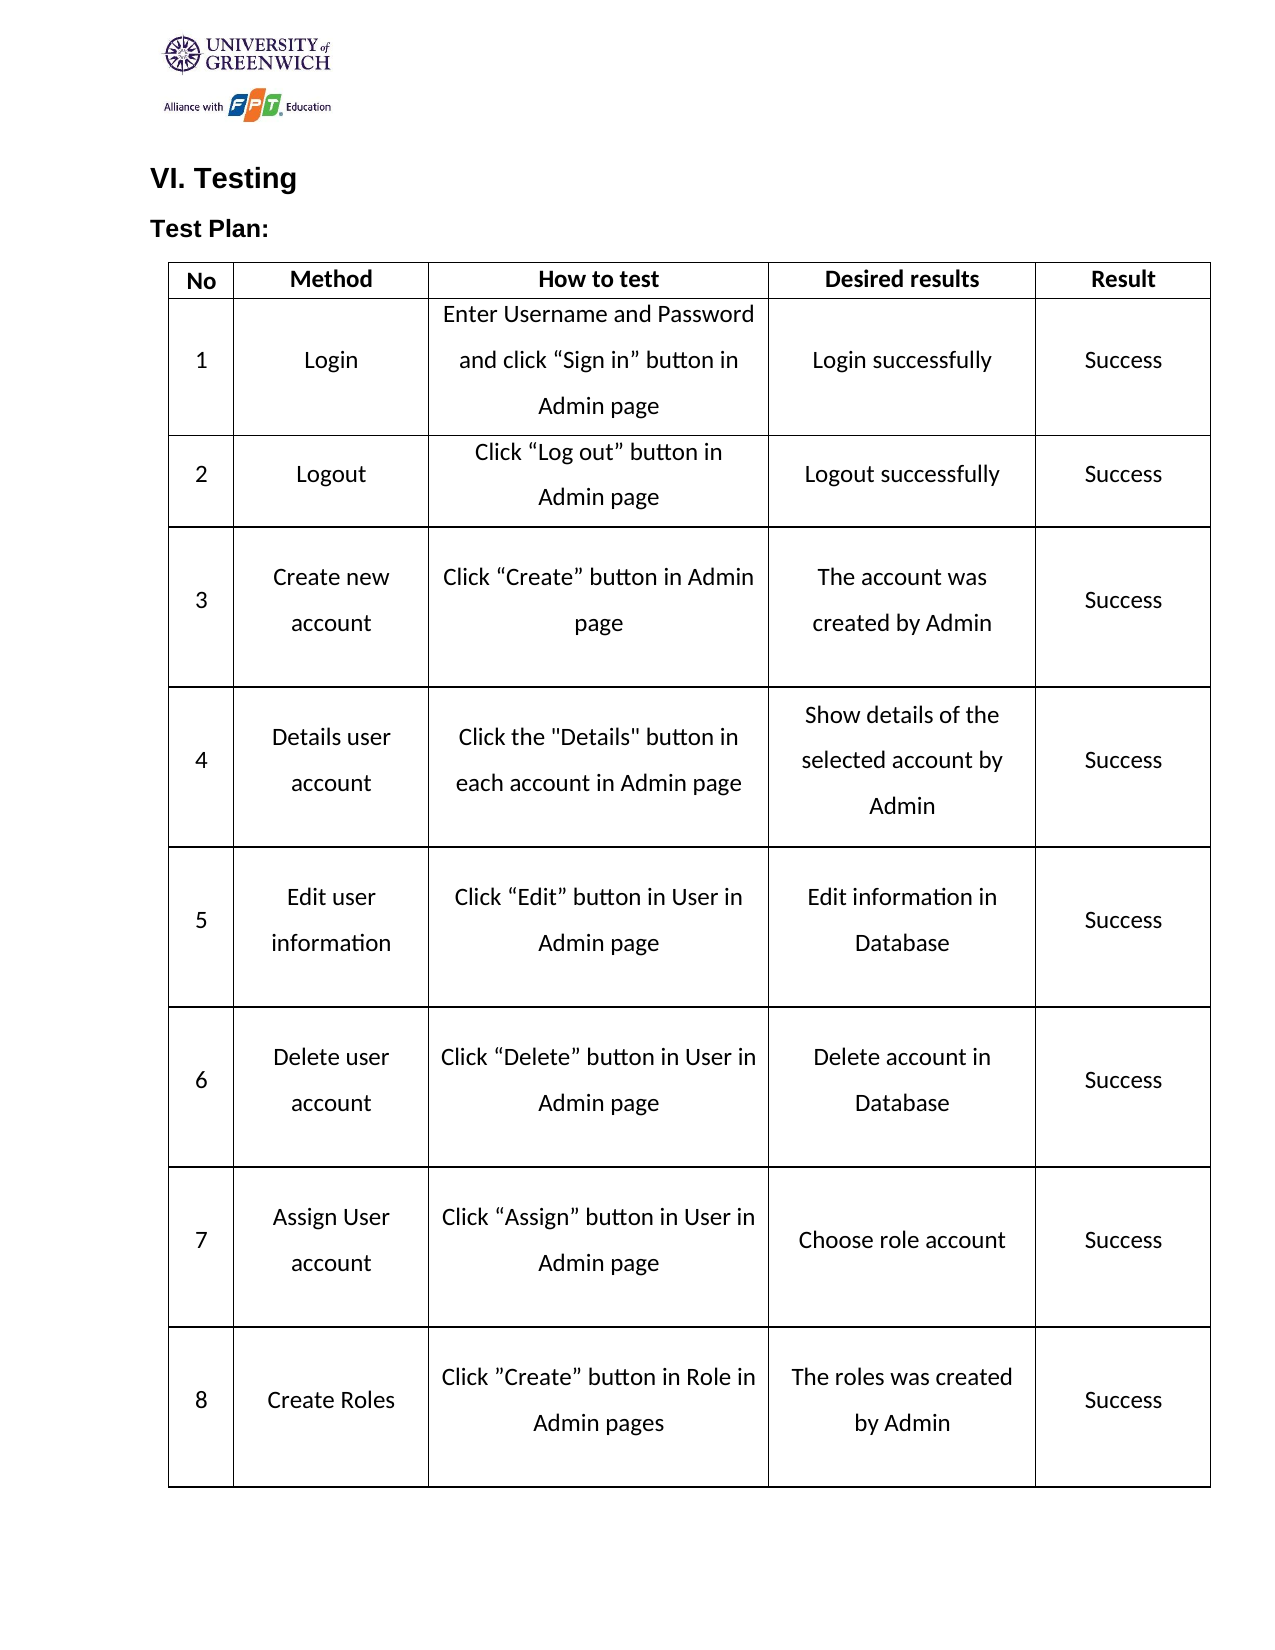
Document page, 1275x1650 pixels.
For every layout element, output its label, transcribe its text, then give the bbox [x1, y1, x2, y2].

table_cell Create new account [234, 528, 428, 686]
table_cell 2 [169, 436, 233, 526]
table_header Method [234, 263, 428, 297]
table_header Desired results [769, 263, 1035, 297]
table_cell Click the "Details" button in each account in Admin page [429, 688, 768, 846]
table_cell Click “Edit” button in User in Admin page [429, 848, 768, 1006]
table_cell Click “Create” button in Admin page [429, 528, 768, 686]
table_cell Details user account [234, 688, 428, 846]
table_cell 1 [169, 299, 233, 435]
table_cell 7 [169, 1168, 233, 1326]
table_cell Success [1036, 528, 1210, 686]
table_cell Logout [234, 436, 428, 526]
table_cell Enter Username and Password and click “Sign in” button in Admin page [429, 299, 768, 435]
table_cell 6 [169, 1008, 233, 1166]
table_cell Success [1036, 1008, 1210, 1166]
table_cell 8 [169, 1328, 233, 1486]
table_cell The roles was created by Admin [769, 1328, 1035, 1486]
table_cell Logout successfully [769, 436, 1035, 526]
table_cell The account was created by Admin [769, 528, 1035, 686]
table_header How to test [429, 263, 768, 297]
table_cell Delete account in Database [769, 1008, 1035, 1166]
table_cell Click “Log out” button in Admin page [429, 436, 768, 526]
table_cell Success [1036, 848, 1210, 1006]
table_header Result [1036, 263, 1210, 297]
picture [150, 21, 343, 133]
table_cell Click “Assign” button in User in Admin page [429, 1168, 768, 1326]
table_cell Success [1036, 1168, 1210, 1326]
table_cell Click “Delete” button in User in Admin page [429, 1008, 768, 1166]
table_cell Show details of the selected account by Admin [769, 688, 1035, 846]
table_cell Edit information in Database [769, 848, 1035, 1006]
table_cell Create Roles [234, 1328, 428, 1486]
table_cell Login [234, 299, 428, 435]
table_cell Click ”Create” button in Role in Admin pages [429, 1328, 768, 1486]
table_cell Delete user account [234, 1008, 428, 1166]
table_header No [169, 263, 233, 297]
table_cell Success [1036, 688, 1210, 846]
table_cell Success [1036, 1328, 1210, 1486]
text Test Plan: [150, 214, 1125, 243]
table_cell Choose role account [769, 1168, 1035, 1326]
table_cell 5 [169, 848, 233, 1006]
table_cell 3 [169, 528, 233, 686]
text VI. Testing [150, 161, 1125, 195]
table_cell Success [1036, 299, 1210, 435]
table_cell Login successfully [769, 299, 1035, 435]
table_cell Edit user information [234, 848, 428, 1006]
table_cell Assign User account [234, 1168, 428, 1326]
table_cell Success [1036, 436, 1210, 526]
table_cell 4 [169, 688, 233, 846]
